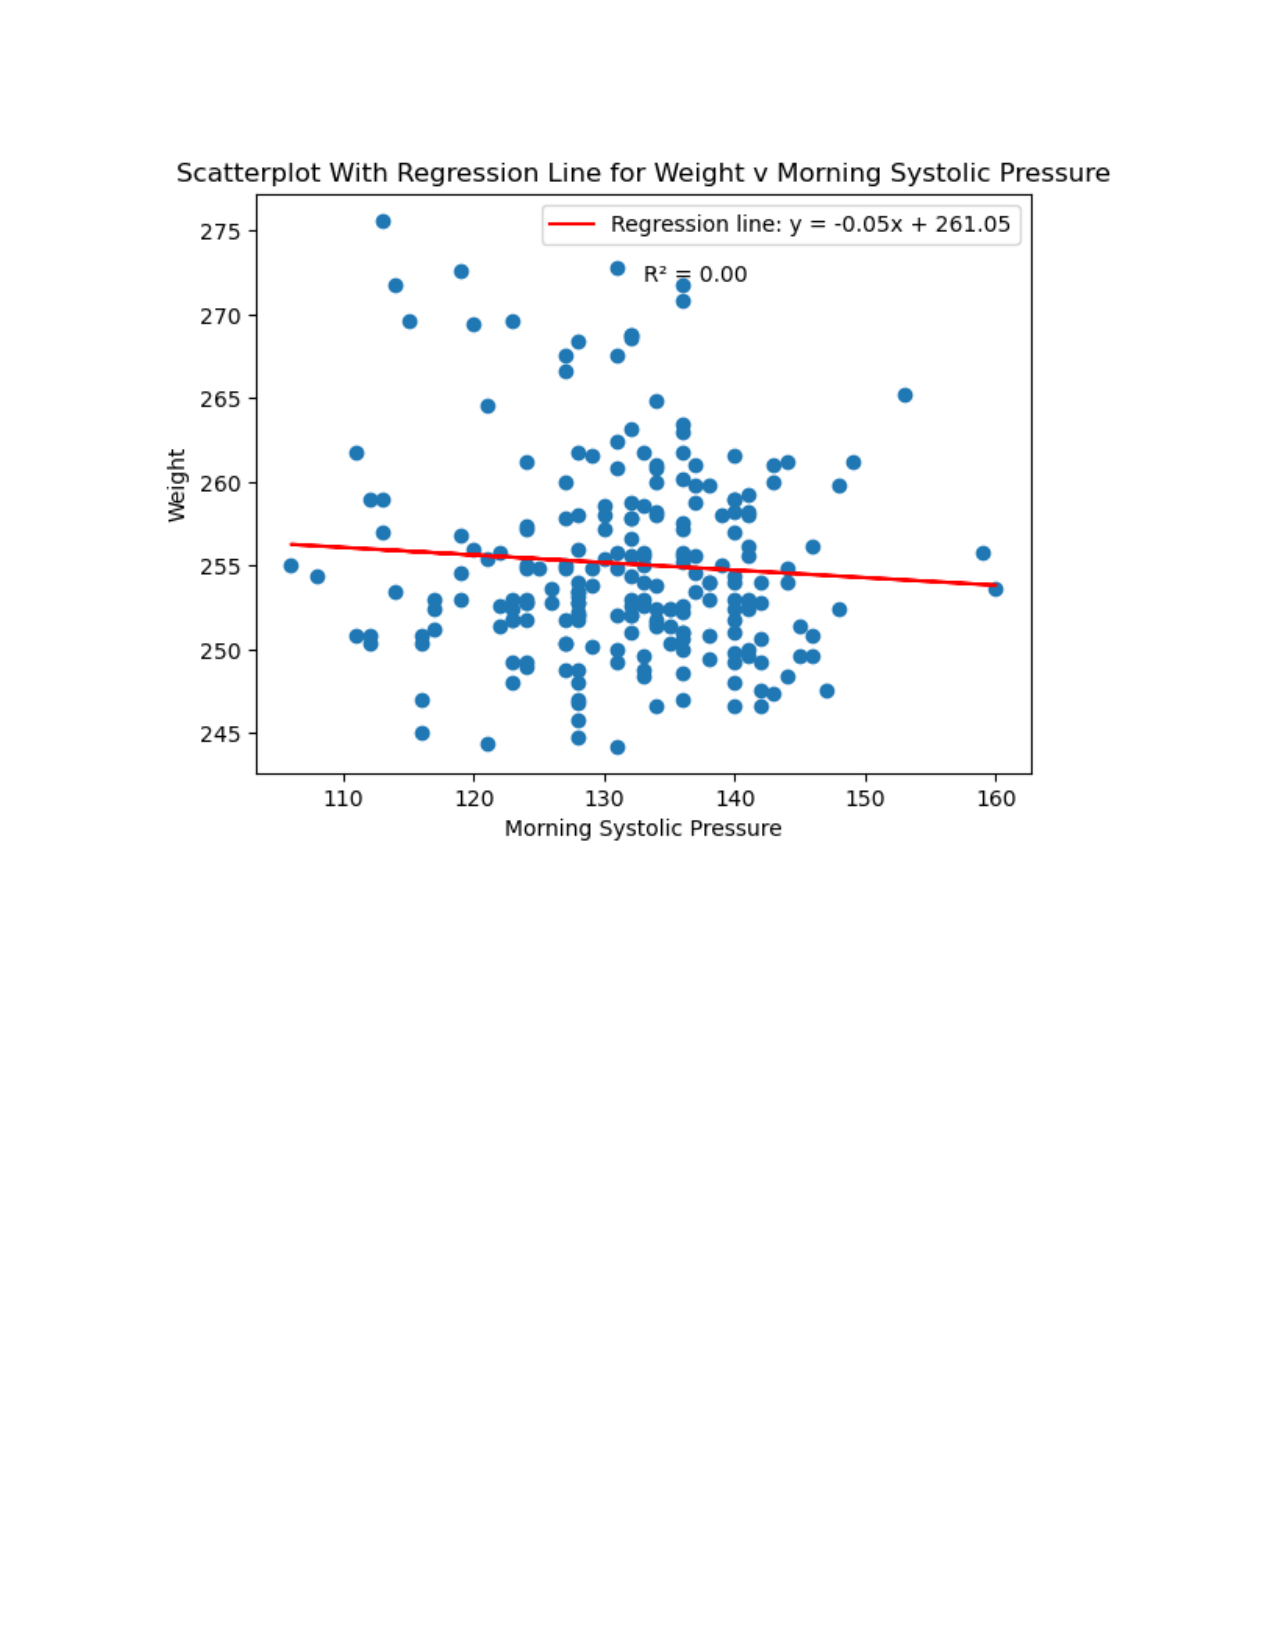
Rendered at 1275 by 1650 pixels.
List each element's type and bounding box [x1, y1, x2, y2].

picture [150, 150, 1122, 844]
